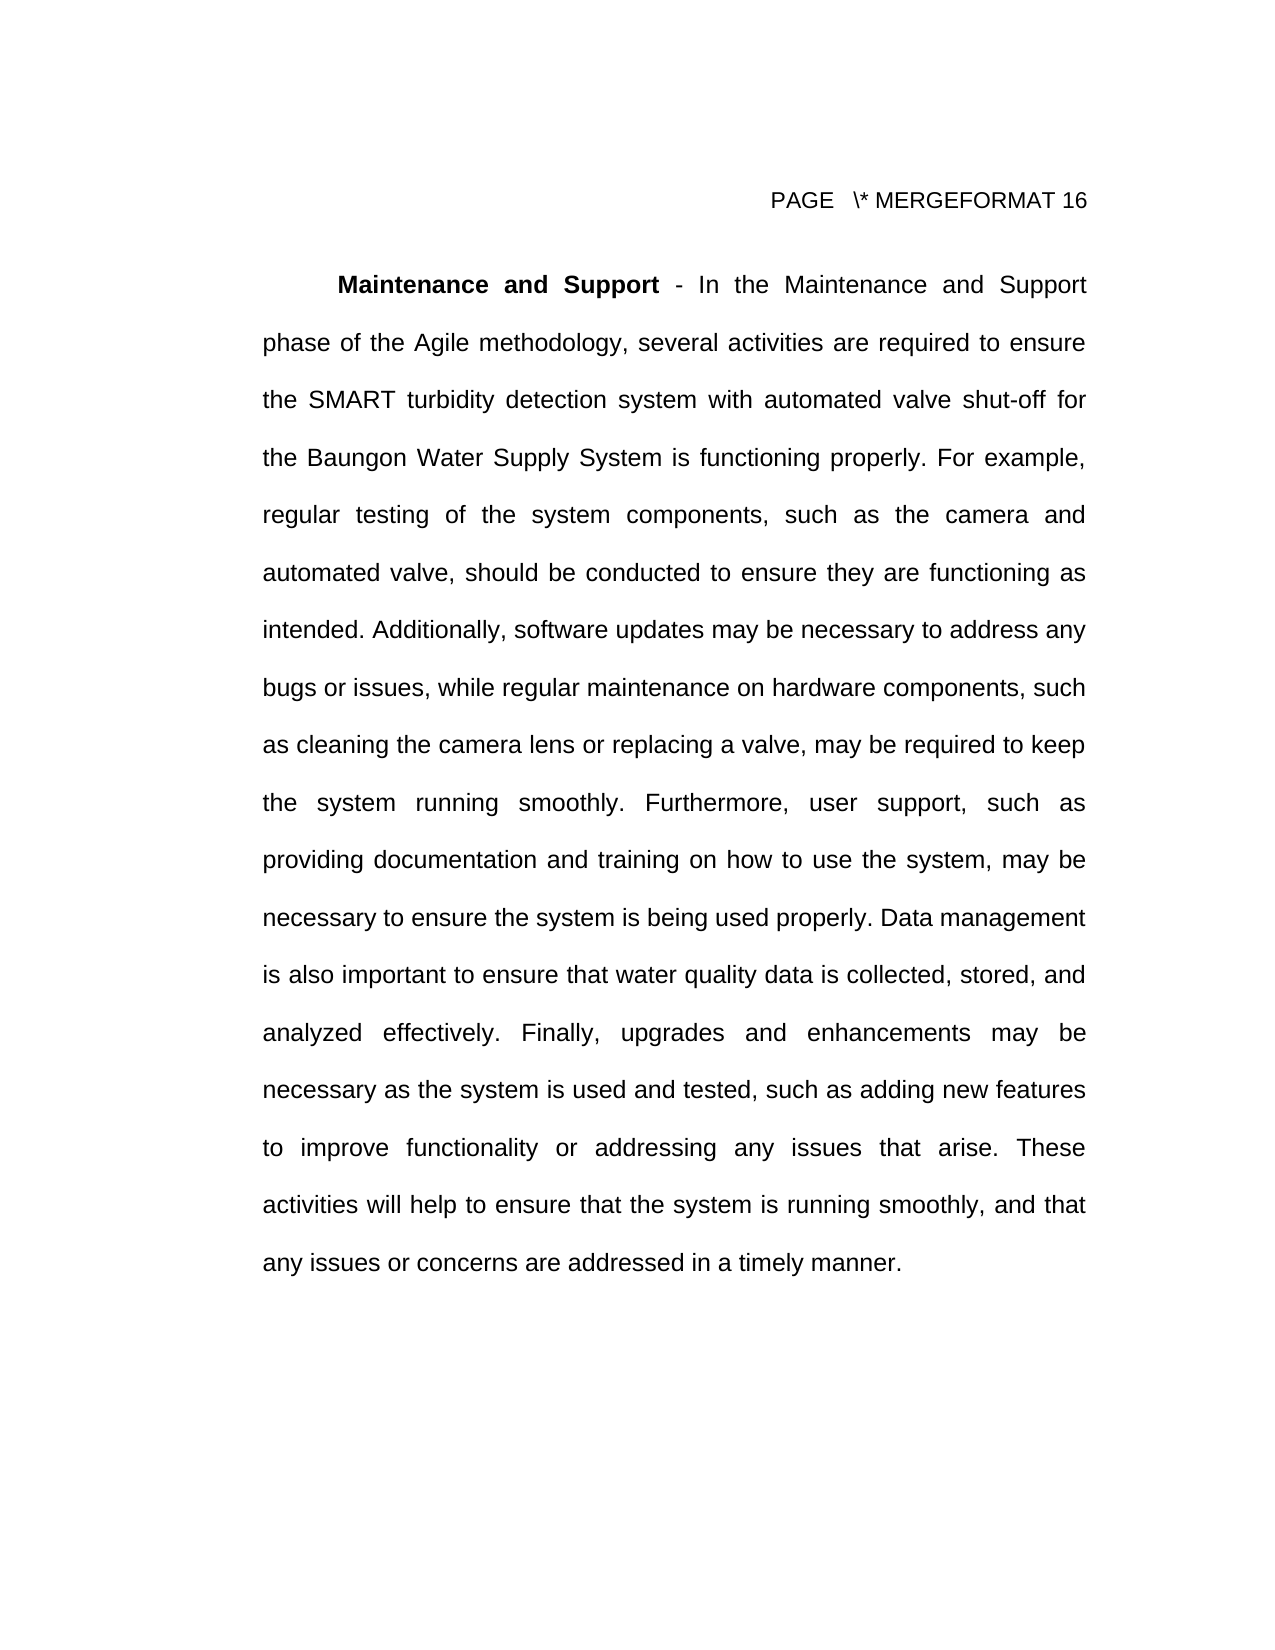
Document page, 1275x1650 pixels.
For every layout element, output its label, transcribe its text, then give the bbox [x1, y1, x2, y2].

text Maintenance and Support - In the Maintenance and Support phase of the Agile methodology, several activities are required to ensure the SMART turbidity detection system with automated valve shut-off for the Baungon Water Supply System is functioning properly. For example, regular testing of the system components, such as the camera and automated valve, should be conducted to ensure they are functioning as intended. Additionally, software updates may be necessary to address any bugs or issues, while regular maintenance on hardware components, such as cleaning the camera lens or replacing a valve, may be required to keep the system running smoothly. Furthermore, user support, such as providing documentation and training on how to use the system, may be necessary to ensure the system is being used properly. Data management is also important to ensure that water quality data is collected, stored, and analyzed effectively. Finally, upgrades and enhancements may be necessary as the system is used and tested, such as adding new features to improve functionality or addressing any issues that arise. These activities will help to ensure that the system is running smoothly, and that any issues or concerns are addressed in a timely manner. [262, 270, 1087, 1276]
